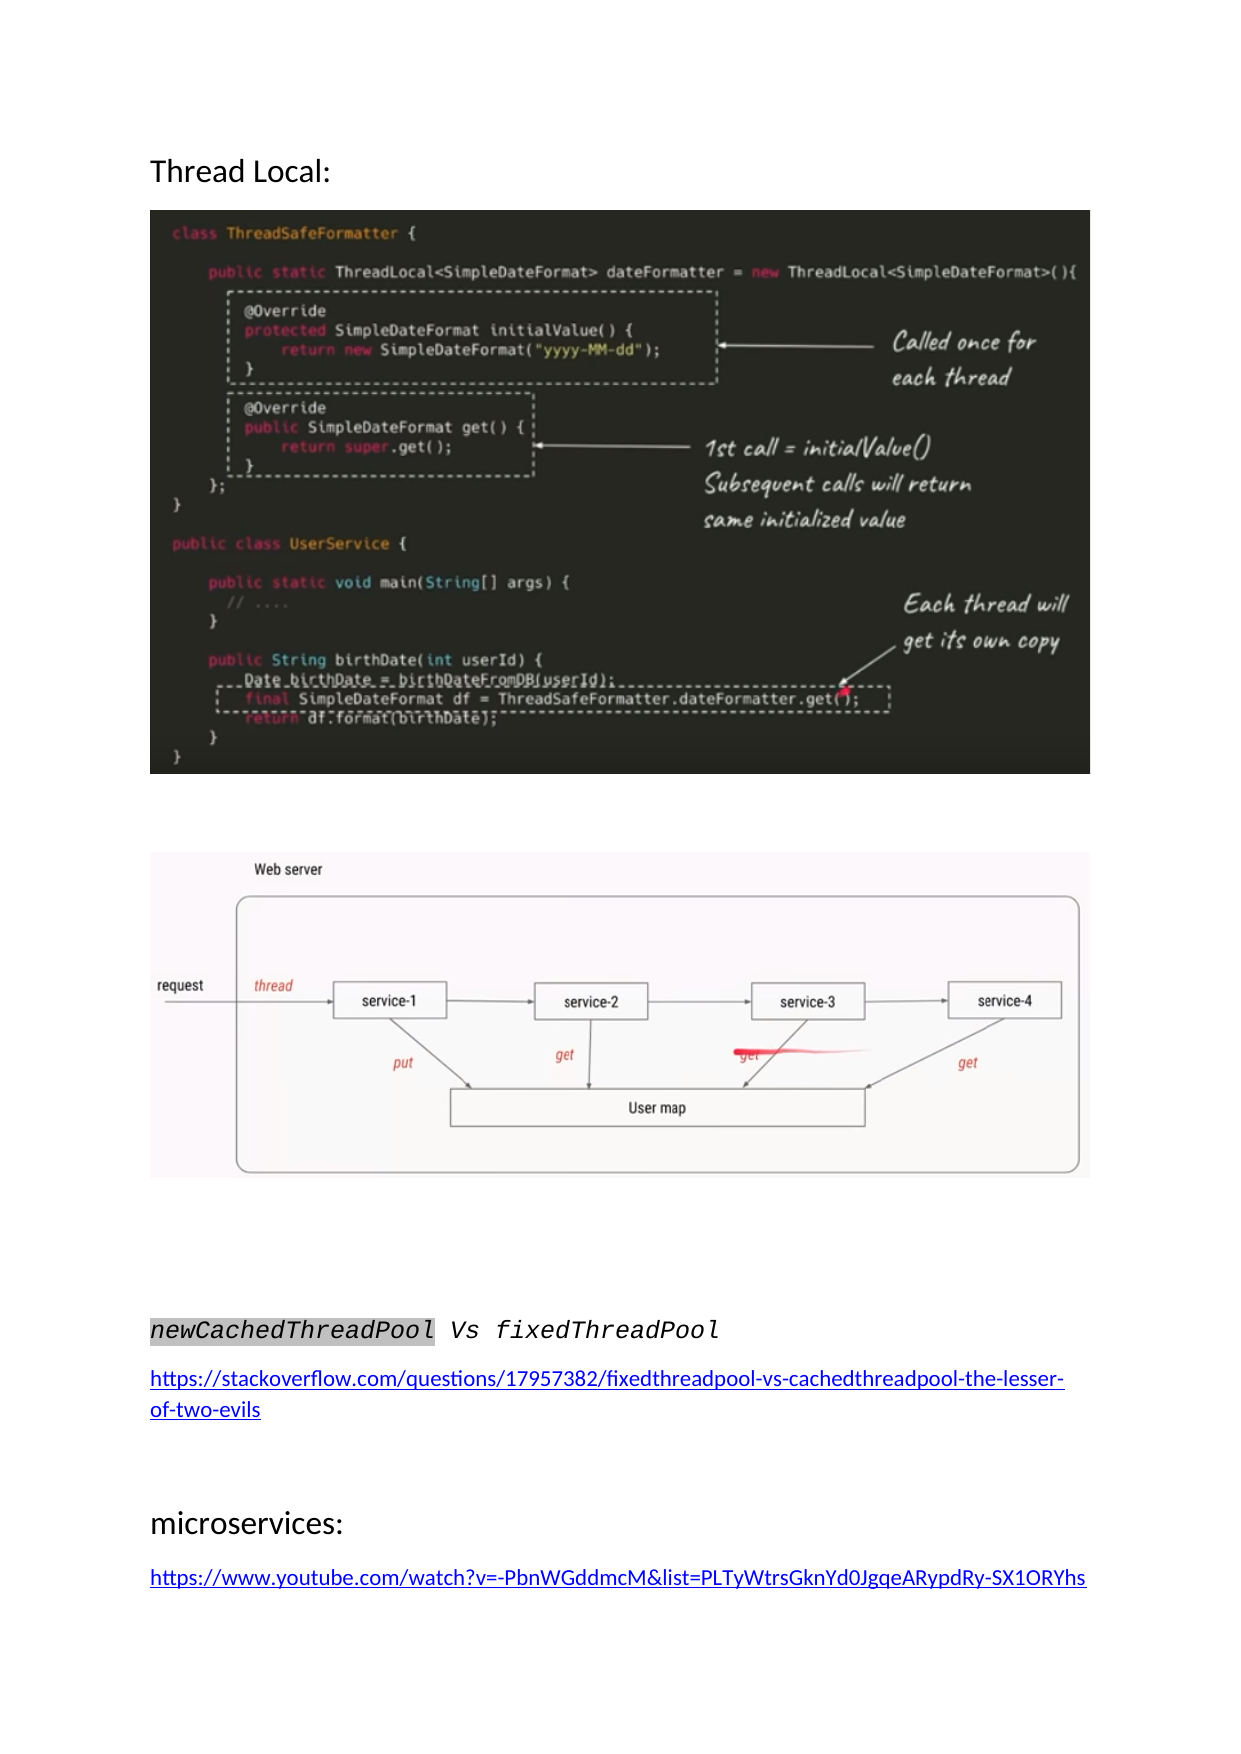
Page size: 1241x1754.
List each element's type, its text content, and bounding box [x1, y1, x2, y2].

text Thread Local: [150, 150, 1090, 191]
text https://www.youtube.com/watch?v=-PbnWGddmcM&list=PLTyWtrsGknYd0JgqeARypdRy-SX1ORYhs [150, 1563, 1090, 1591]
text https://stackoverflow.com/questions/17957382/fixedthreadpool-vs-cachedthreadpool-the-lesser-of-two-evils [150, 1364, 1090, 1423]
text microservices: [150, 1502, 1090, 1543]
picture [150, 210, 1091, 774]
picture [150, 852, 1091, 1178]
text newCachedThreadPool Vs fixedThreadPool [150, 1317, 1090, 1346]
